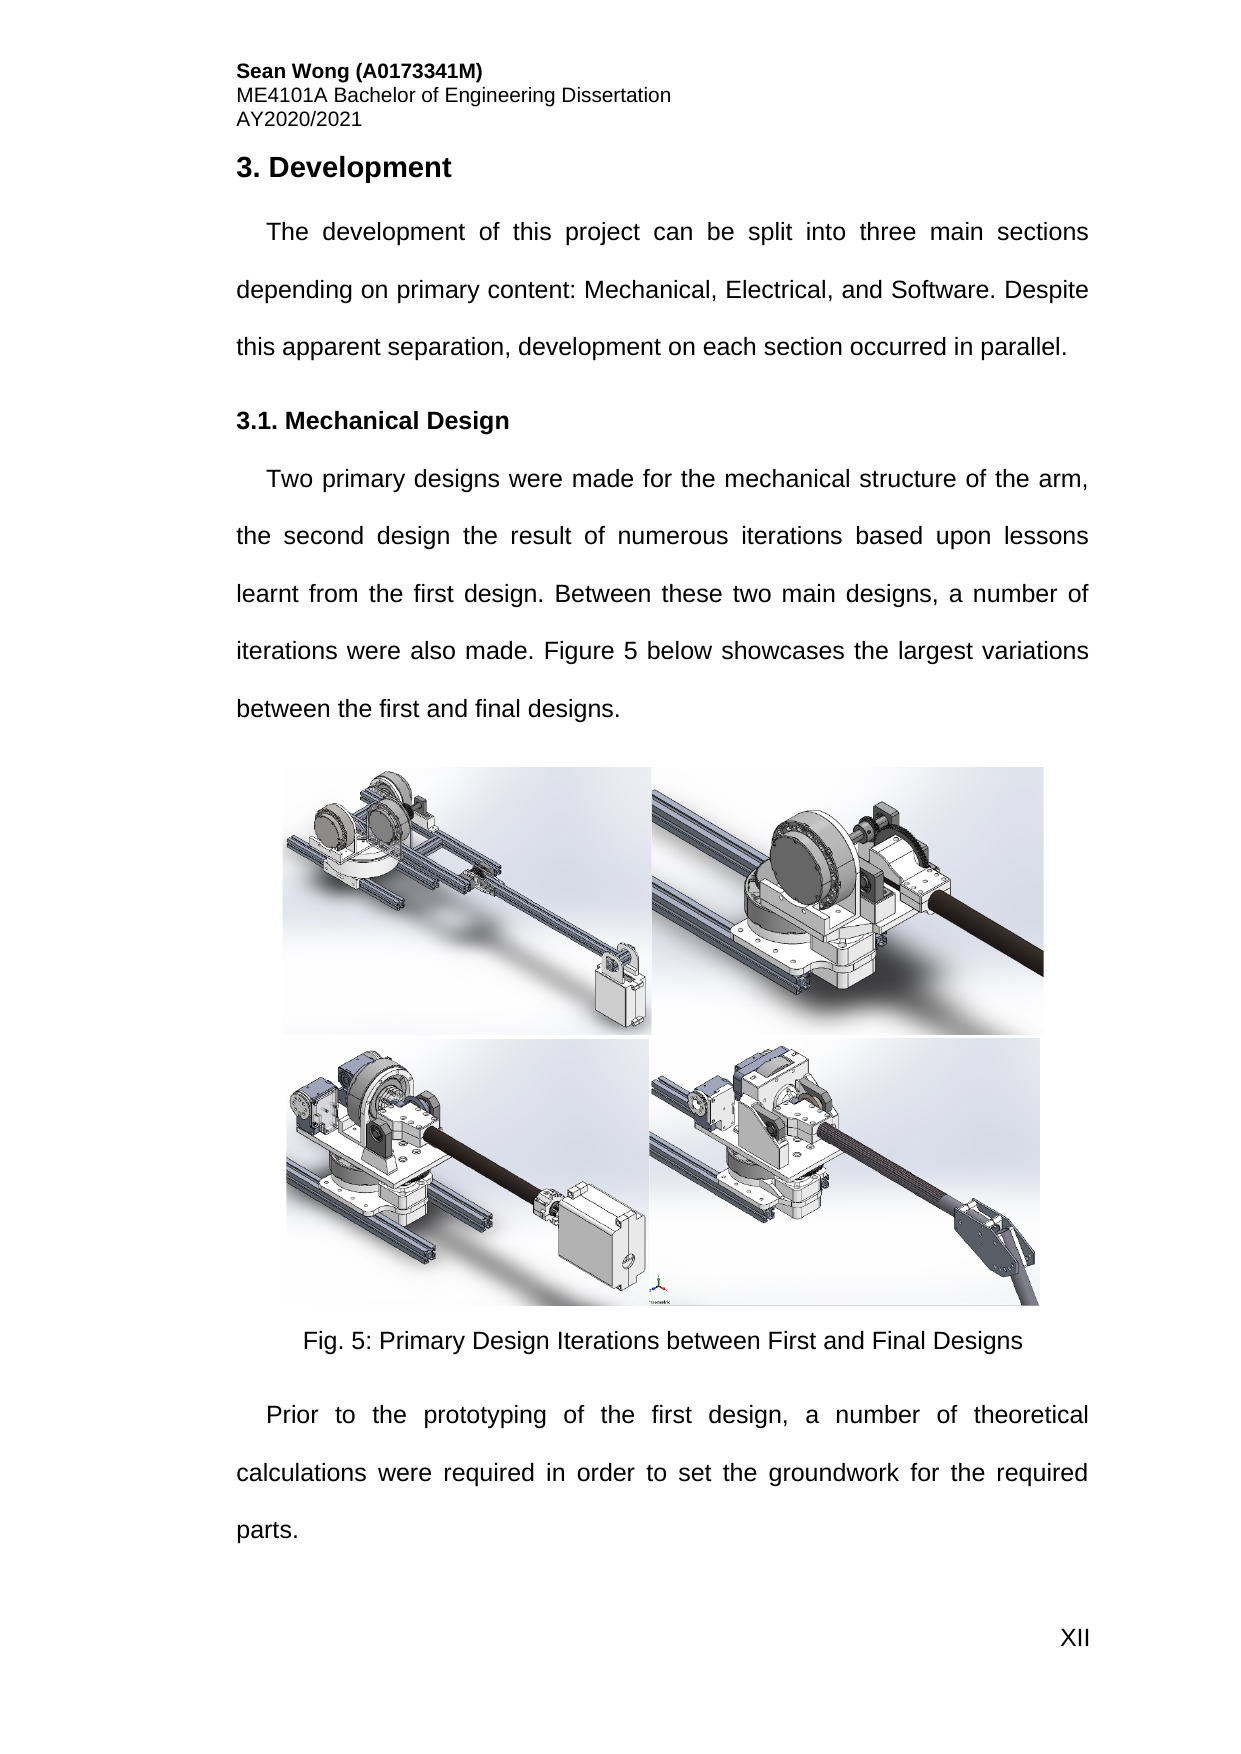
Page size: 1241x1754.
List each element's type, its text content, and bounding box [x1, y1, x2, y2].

picture [286, 1038, 1040, 1306]
text The development of this project can be split into three main sections depending on primary content: Mechanical, Electrical, and Software. Despite this apparent separation, development on each section occurred in parallel. [236, 217, 1090, 361]
subtitle 3.1. Mechanical Design [236, 406, 1090, 435]
text Two primary designs were made for the mechanical structure of the arm, the second design the result of numerous iterations based upon lessons learnt from the first design. Between these two main designs, a number of iterations were also made. Figure 5 below showcases the largest variations between the first and final designs. [236, 464, 1090, 722]
text Fig. 5: Primary Design Iterations between First and Final Designs [236, 1326, 1090, 1355]
picture [282, 767, 1044, 1035]
text Prior to the prototyping of the first design, a number of theoretical calculations were required in order to set the groundwork for the required parts. [236, 1401, 1090, 1544]
subtitle 3. Development [236, 150, 1090, 183]
